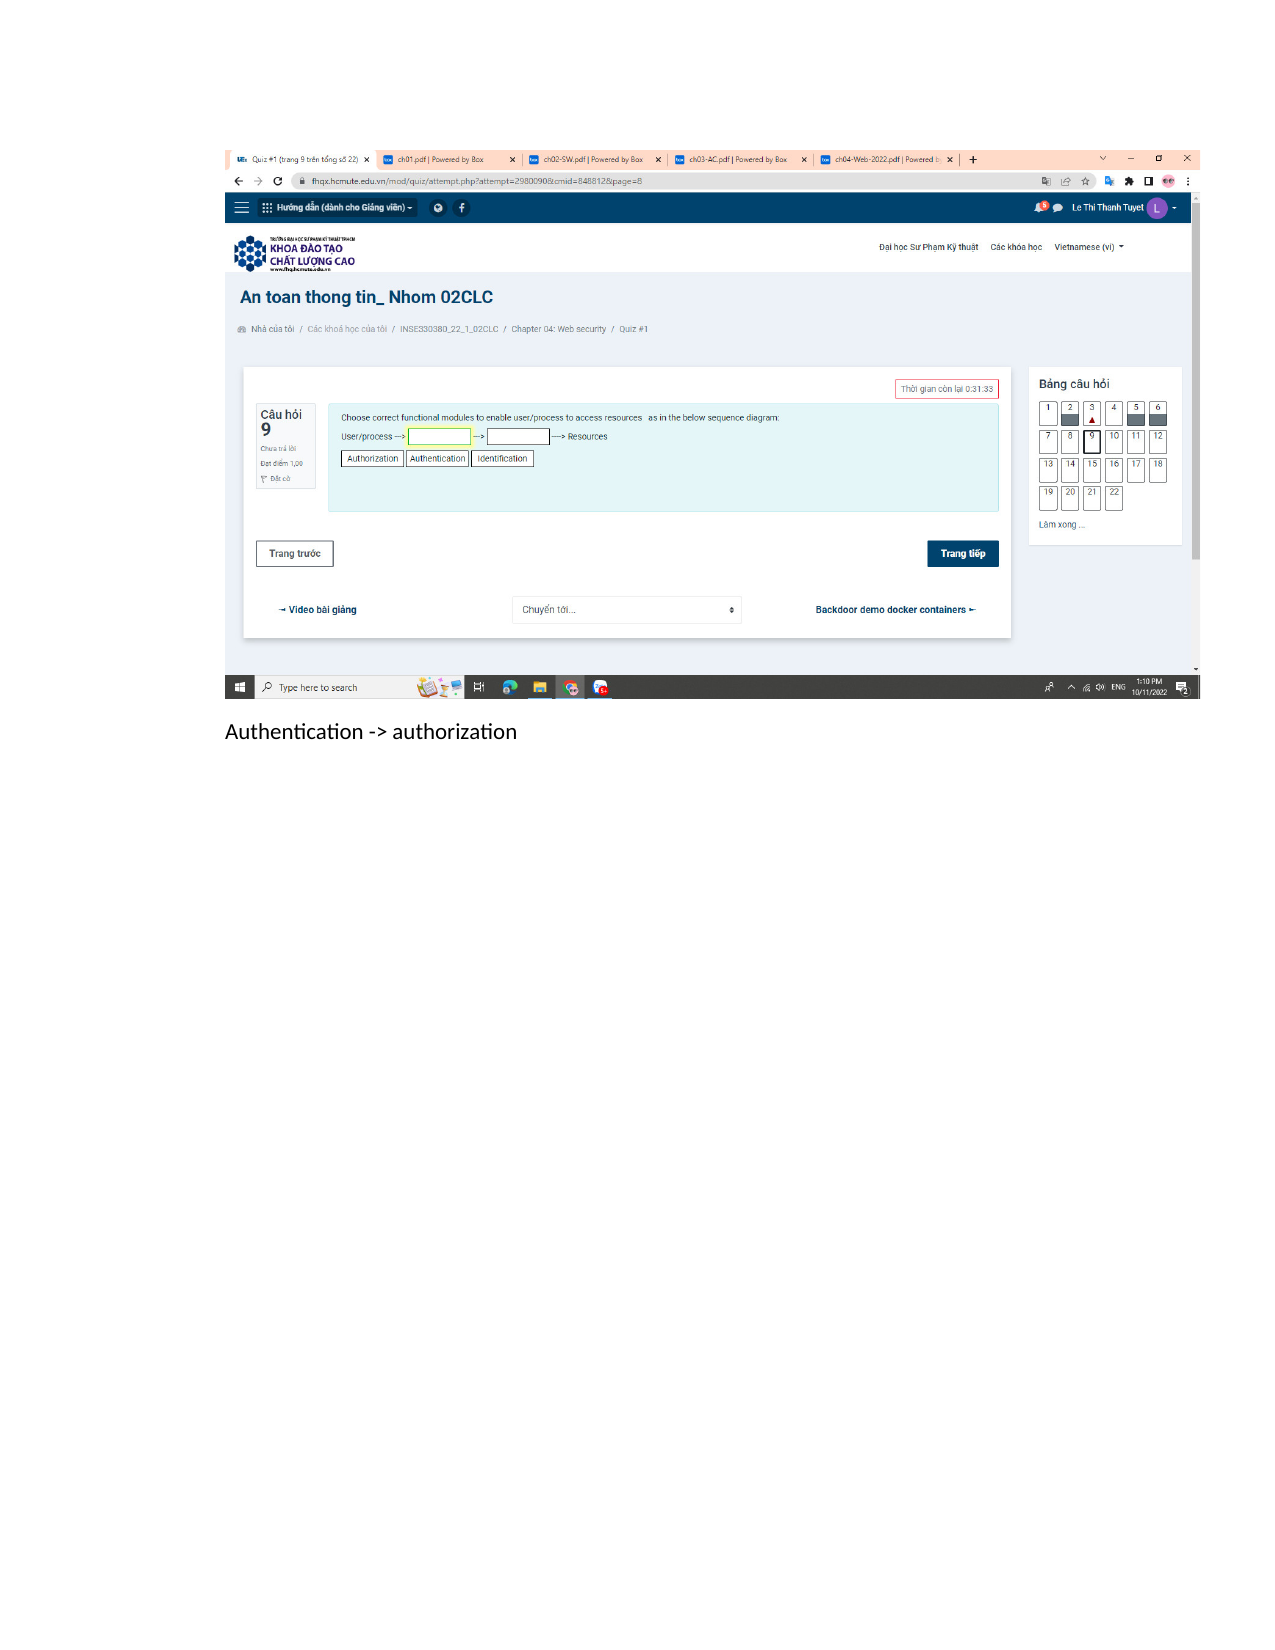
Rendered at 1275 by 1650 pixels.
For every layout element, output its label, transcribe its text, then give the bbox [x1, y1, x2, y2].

picture [225, 150, 1200, 699]
text Authentication -> authorization [150, 717, 1125, 745]
